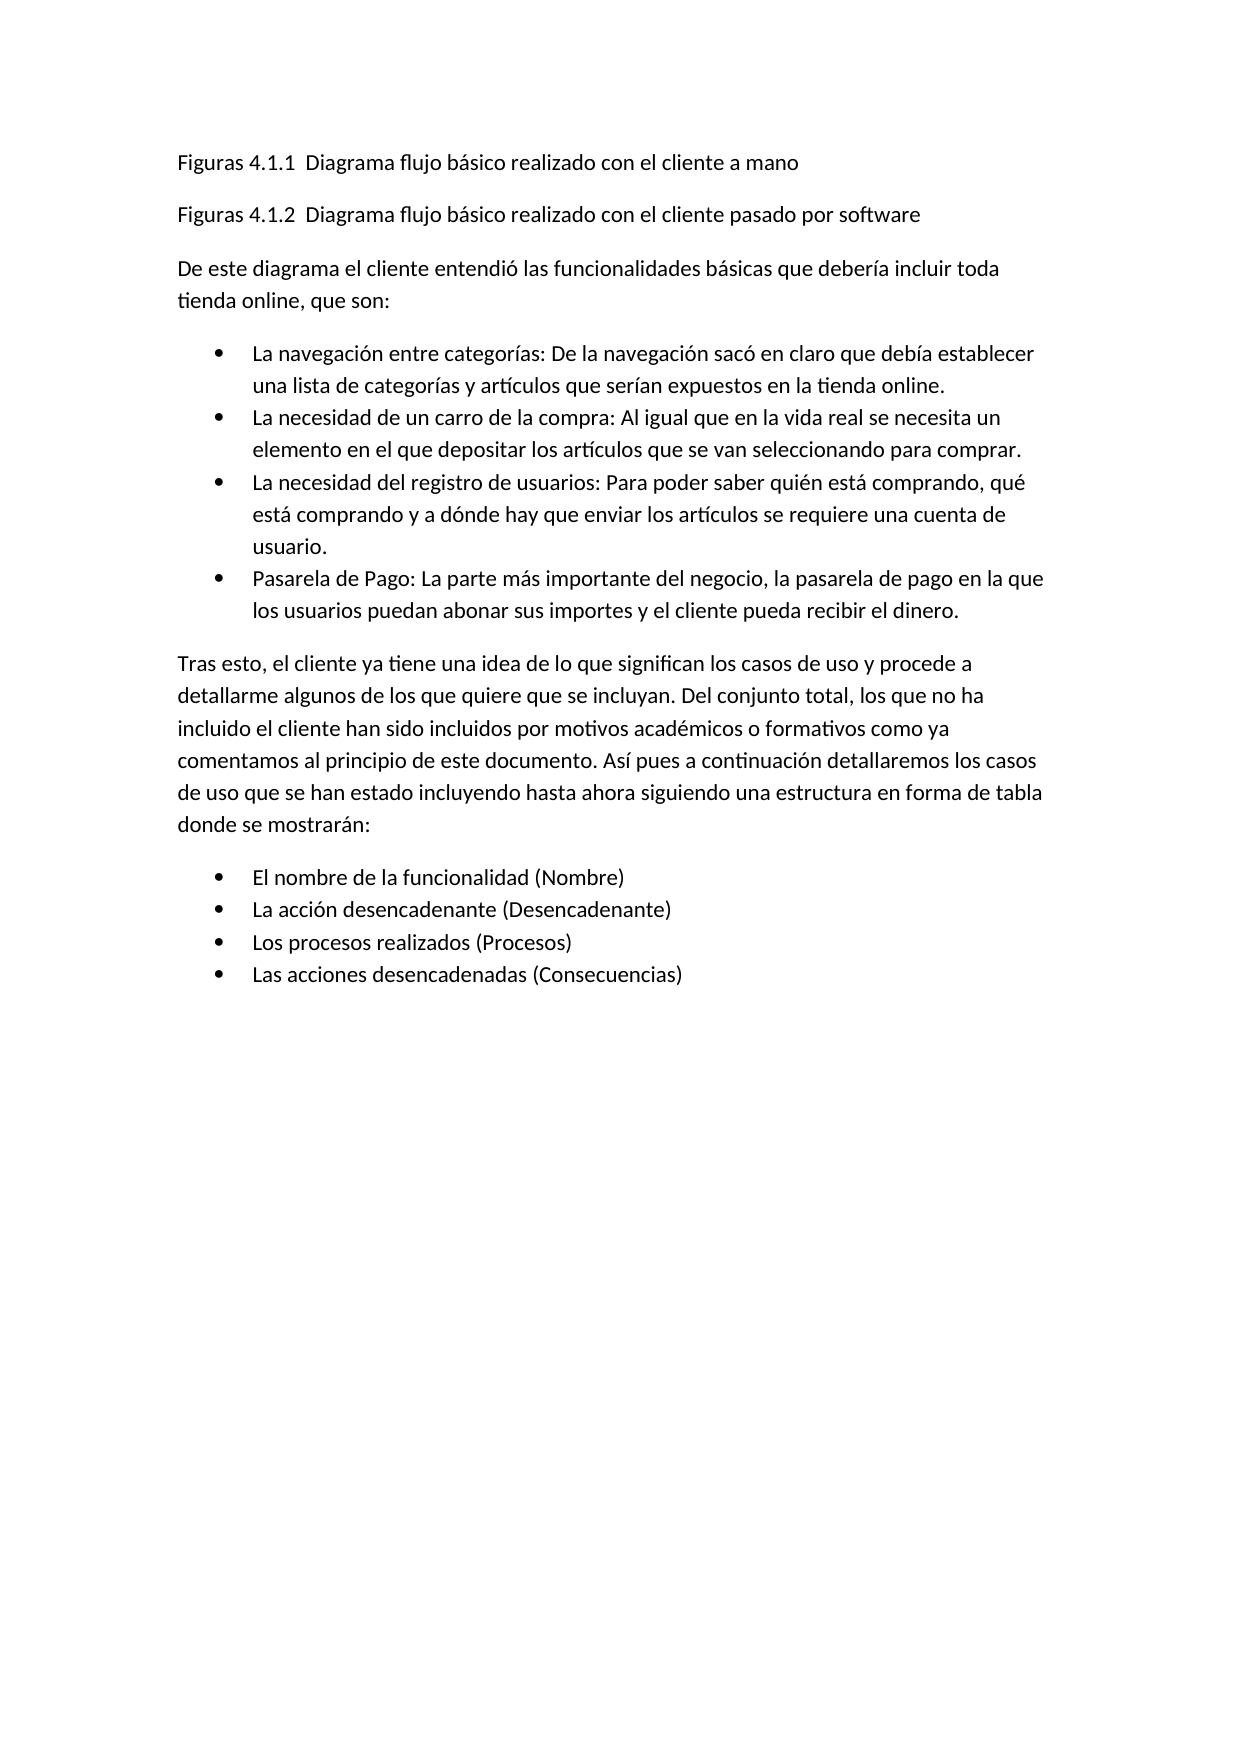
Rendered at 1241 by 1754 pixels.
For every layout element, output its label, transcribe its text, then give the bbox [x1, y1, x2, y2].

text Tras esto, el cliente ya tiene una idea de lo que significan los casos de uso y procede a detallarme algunos de los que quiere que se incluyan. Del conjunto total, los que no ha incluido el cliente han sido incluidos por motivos académicos o formativos como ya comentamos al principio de este documento. Así pues a continuación detallaremos los casos de uso que se han estado incluyendo hasta ahora siguiendo una estructura en forma de tabla donde se mostrarán: [177, 649, 1063, 838]
list Pasarela de Pago: La parte más importante del negocio, la pasarela de pago en la que los usuarios puedan abonar sus importes y el cliente pueda recibir el dinero. [215, 564, 1063, 624]
text De este diagrama el cliente entendió las funcionalidades básicas que debería incluir toda tienda online, que son: [177, 254, 1063, 314]
list La acción desencadenante (Desencadenante) [215, 896, 1063, 923]
list Las acciones desencadenadas (Consecuencias) [215, 960, 1063, 988]
list La necesidad del registro de usuarios: Para poder saber quién está comprando, qué está comprando y a dónde hay que enviar los artículos se requiere una cuenta de usuario. [215, 468, 1063, 560]
list La necesidad de un carro de la compra: Al igual que en la vida real se necesita un elemento en el que depositar los artículos que se van seleccionando para comprar. [215, 403, 1063, 463]
text Figuras 4.1.2 Diagrama flujo básico realizado con el cliente pasado por software [177, 201, 1063, 229]
list La navegación entre categorías: De la navegación sacó en claro que debía establecer una lista de categorías y artículos que serían expuestos en la tienda online. [215, 339, 1063, 399]
list El nombre de la funcionalidad (Nombre) [215, 863, 1063, 891]
text Figuras 4.1.1 Diagrama flujo básico realizado con el cliente a mano [177, 148, 1063, 176]
list Los procesos realizados (Procesos) [215, 928, 1063, 956]
